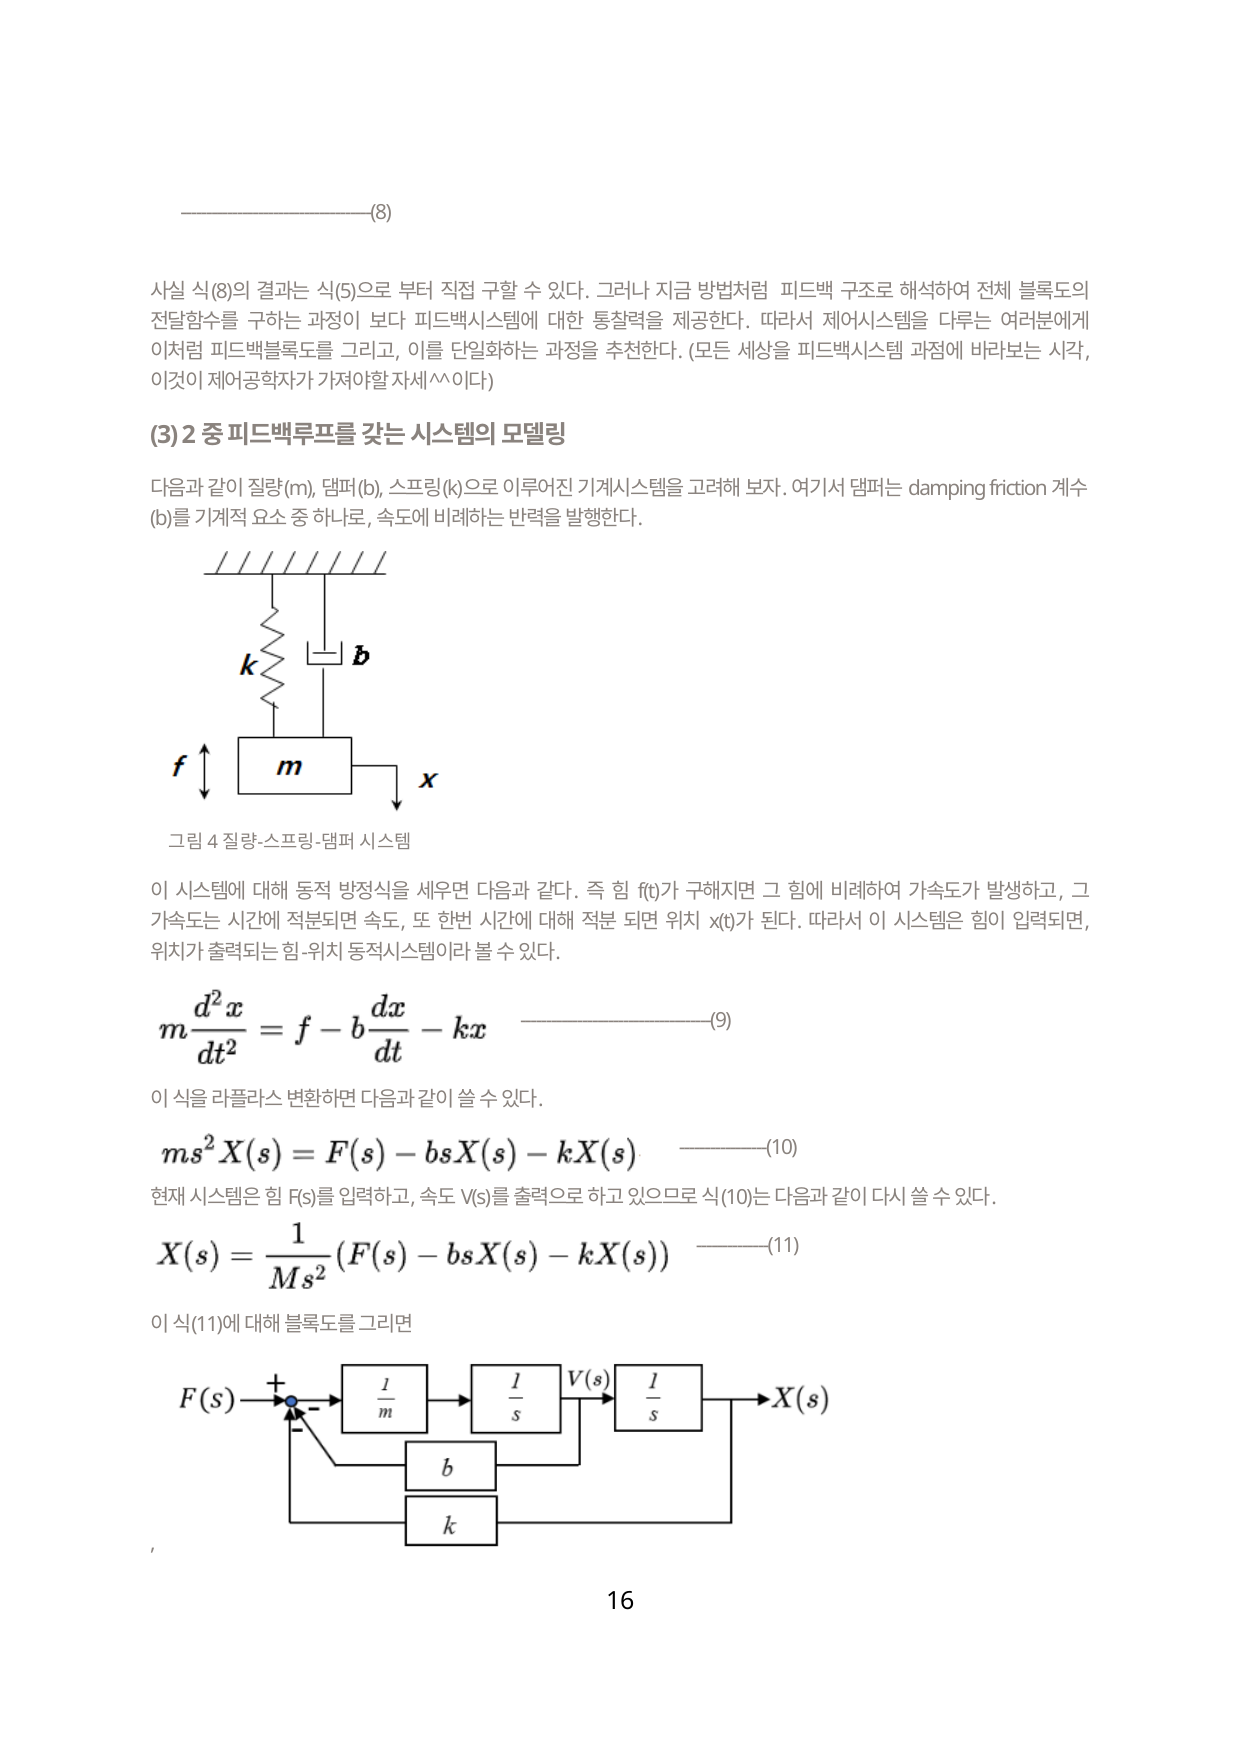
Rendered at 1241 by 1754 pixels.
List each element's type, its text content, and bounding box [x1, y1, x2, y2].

text 사실 식(8)의 결과는 식(5)으로 부터 직접 구할 수 있다. 그러나 지금 방법처럼 피드백 구조로 해석하여 전체 블록도의 전달함수를 구하는 과정이 보다 피드백시스템에 대한 통찰력을 제공한다. 따라서 제어시스템을 다루는 여러분에게 이처럼 피드백블록도를 그리고, 이를 단일화하는 과정을 추천한다. (모든 세상을 피드백시스템 과점에 바라보는 시각, 이것이 제어공학자가 가져야할 자세^^이다) [150, 274, 1090, 395]
picture [153, 551, 450, 823]
text (3) 2중 피드백루프를 갖는 시스템의 모델링 [150, 415, 1090, 451]
text --------------(11) [673, 1231, 1090, 1259]
text 이 식(11)에 대해 블록도를 그리면 [150, 1307, 1090, 1338]
text 이 식을 라플라스 변환하면 다음과 같이 쓸 수 있다. [150, 1082, 1090, 1112]
text 이 시스템에 대해 동적 방정식을 세우면 다음과 같다. 즉 힘 f(t)가 구해지면 그 힘에 비례하여 가속도가 발생하고, 그 가속도는 시간에 적분되면 속도, 또 한번 시간에 대해 적분 되면 위치 x(t)가 된다. 따라서 이 시스템은 힘이 입력되면, 위치가 출력되는 힘-위치 동적시스템이라 볼 수 있다. [150, 874, 1090, 965]
text -------------------------------------(9) [494, 1005, 1090, 1033]
picture [150, 1218, 673, 1295]
text -----------------(10) [641, 1132, 1090, 1160]
picture [161, 1357, 833, 1551]
picture [150, 1123, 641, 1173]
text 다음과 같이 질량(m), 댐퍼(b), 스프링(k)으로 이루어진 기계시스템을 고려해 보자. 여기서 댐퍼는 damping friction 계수(b)를 기계적 요소 중 하나로, 속도에 비례하는 반력을 발행한다. [150, 471, 1090, 532]
text -------------------------------------(8) [150, 197, 1090, 226]
text 현재 시스템은 힘 F(s)를 입력하고, 속도 V(s)를 출력으로 하고 있으므로 식(10)는 다음과 같이 다시 쓸 수 있다. [150, 1180, 1090, 1211]
text 그림4 질량-스프링-댐퍼 시스템 [150, 827, 1090, 854]
picture [150, 979, 494, 1072]
